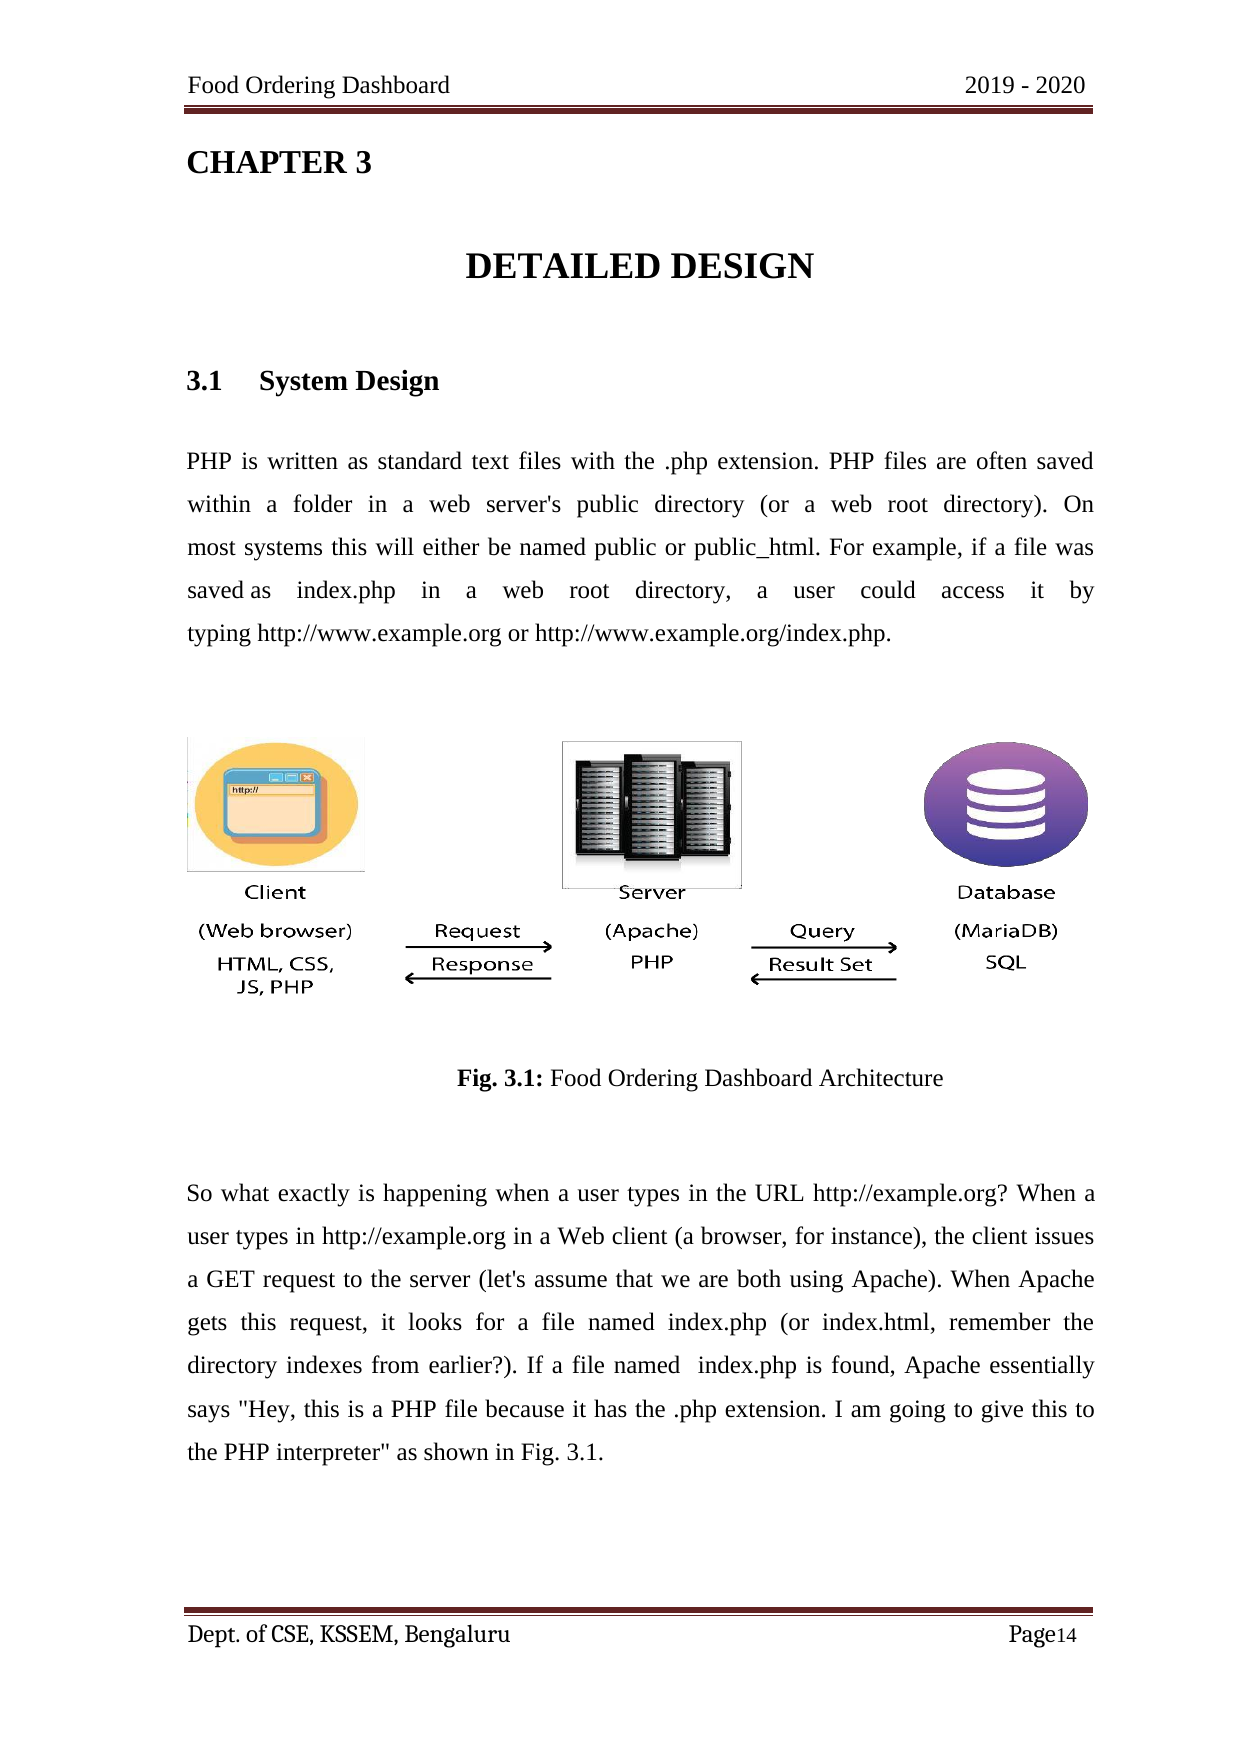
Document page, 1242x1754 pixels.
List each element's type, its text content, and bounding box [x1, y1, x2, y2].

text DETAILED DESIGN [465, 244, 1110, 286]
text So what exactly is happening when a user types in the URL http://example.org? When a user types in http://example.org in a Web client (a browser, for instance), the client issues a GET request to the server (let's assume that we are both using Apache). When Apache gets this request, it looks for a file named index.php (or index.html, remember the directory indexes from earlier?). If a file named index.php is found, Apache essentially says "Hey, this is a PHP file because it has the .php extension. I am going to give this to the PHP interpreter" as shown in Fig. 3.1. [186, 1178, 1096, 1466]
text 3.1 System Design [186, 363, 449, 397]
picture [187, 737, 1088, 998]
text Fig. 3.1: Food Ordering Dashboard Architecture [457, 1063, 1110, 1092]
text CHAPTER 3 [186, 142, 1110, 180]
text PHP is written as standard text files with the .php extension. PHP files are often saved within a folder in a web server's public directory (or a web root directory). On most systems this will either be named public or public_html. For example, if a file was saved as index.php in a web root directory, a user could access it by typing http://www.example.org or http://www.example.org/index.php. [186, 446, 1096, 647]
